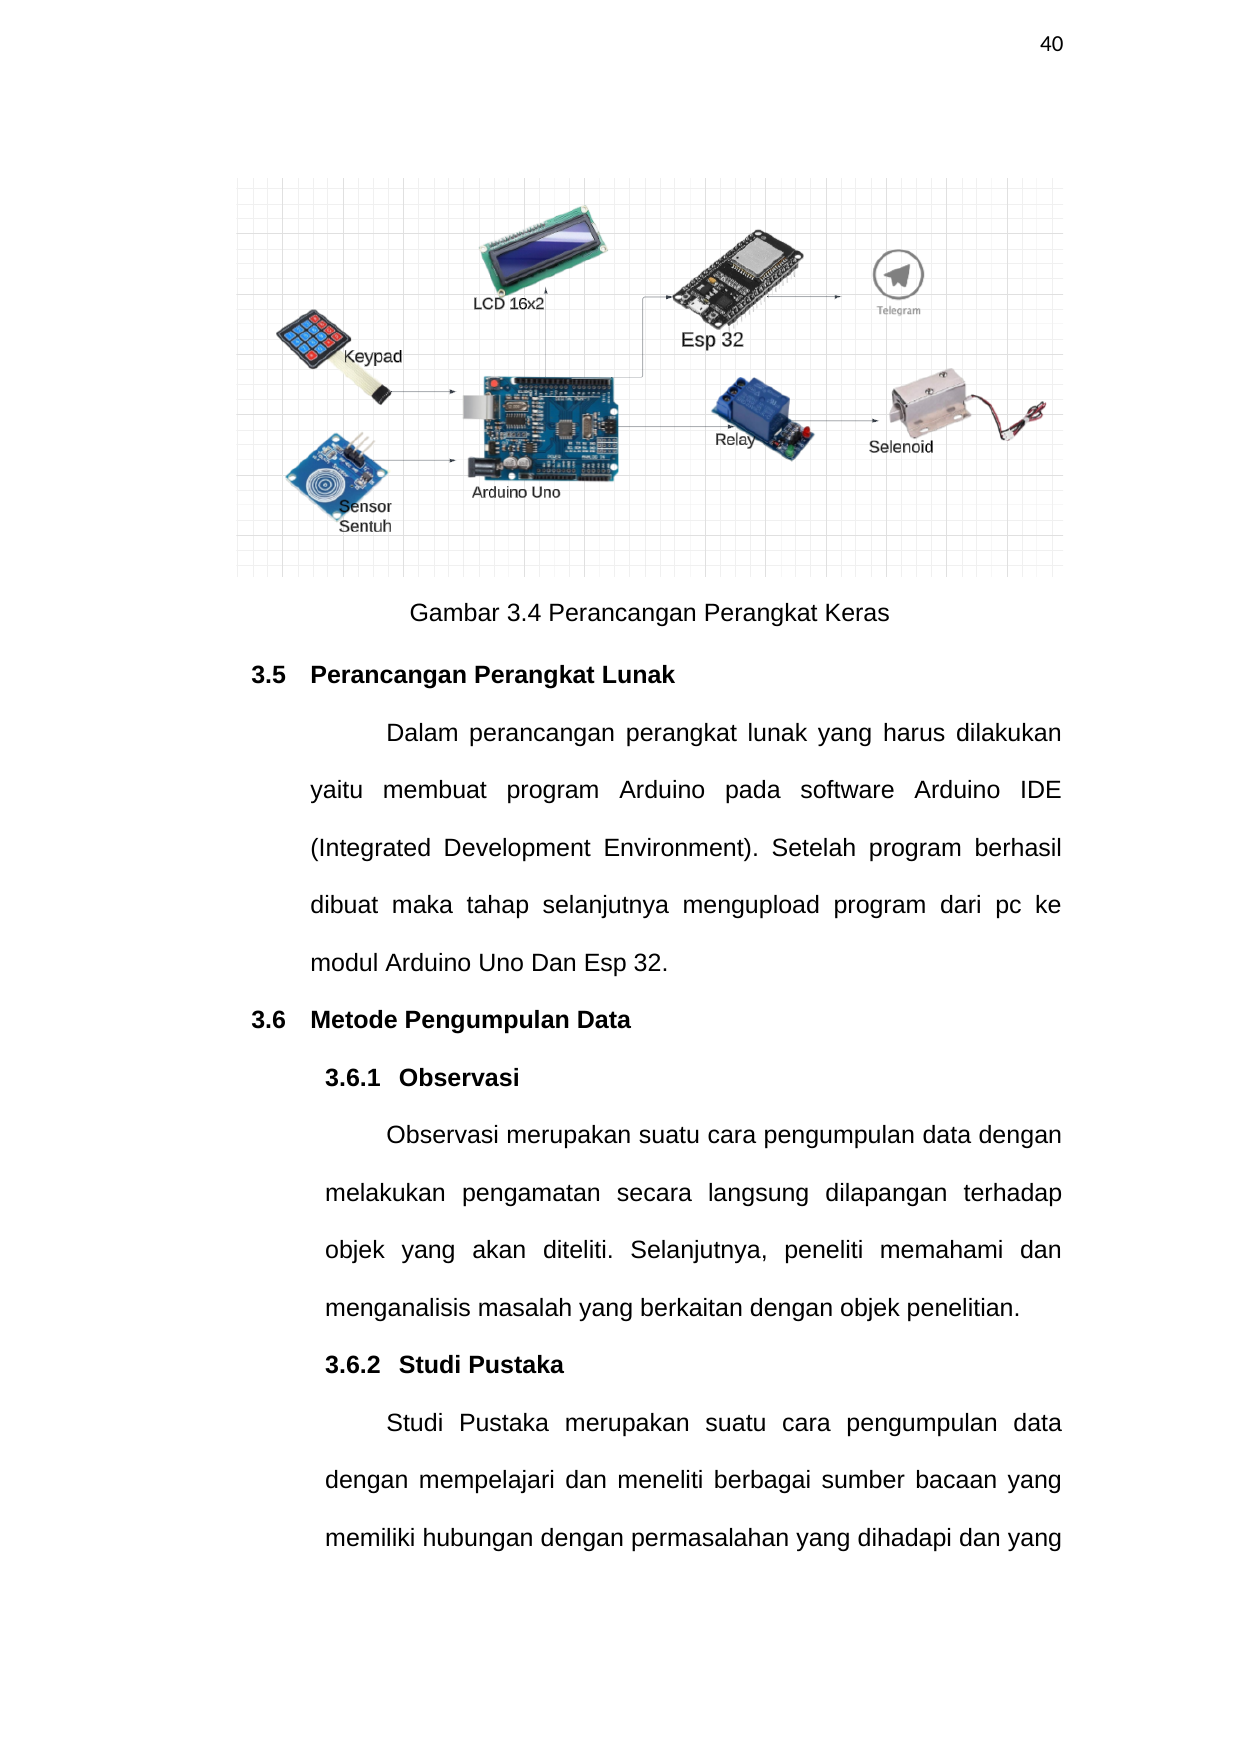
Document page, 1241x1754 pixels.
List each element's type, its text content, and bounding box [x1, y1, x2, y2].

list Studi Pustaka [325, 1350, 1063, 1379]
list Metode Pengumpulan Data [251, 1005, 1063, 1034]
list Perancangan Perangkat Lunak [251, 660, 1063, 689]
list Observasi merupakan suatu cara pengumpulan data dengan melakukan pengamatan secara langsung dilapangan terhadap objek yang akan diteliti. Selanjutnya, peneliti memahami dan menganalisis masalah yang berkaitan dengan objek penelitian. [325, 1120, 1063, 1321]
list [325, 1408, 1063, 1551]
text Gambar 3.4 Perancangan Perangkat Keras [236, 598, 1063, 627]
list Observasi [325, 1063, 1063, 1091]
picture [236, 178, 1064, 577]
list Dalam perancangan perangkat lunak yang harus dilakukan yaitu membuat program Arduino pada software Arduino IDE (Integrated Development Environment). Setelah program berhasil dibuat maka tahap selanjutnya mengupload program dari pc ke modul Arduino Uno Dan Esp 32. [310, 718, 1063, 976]
